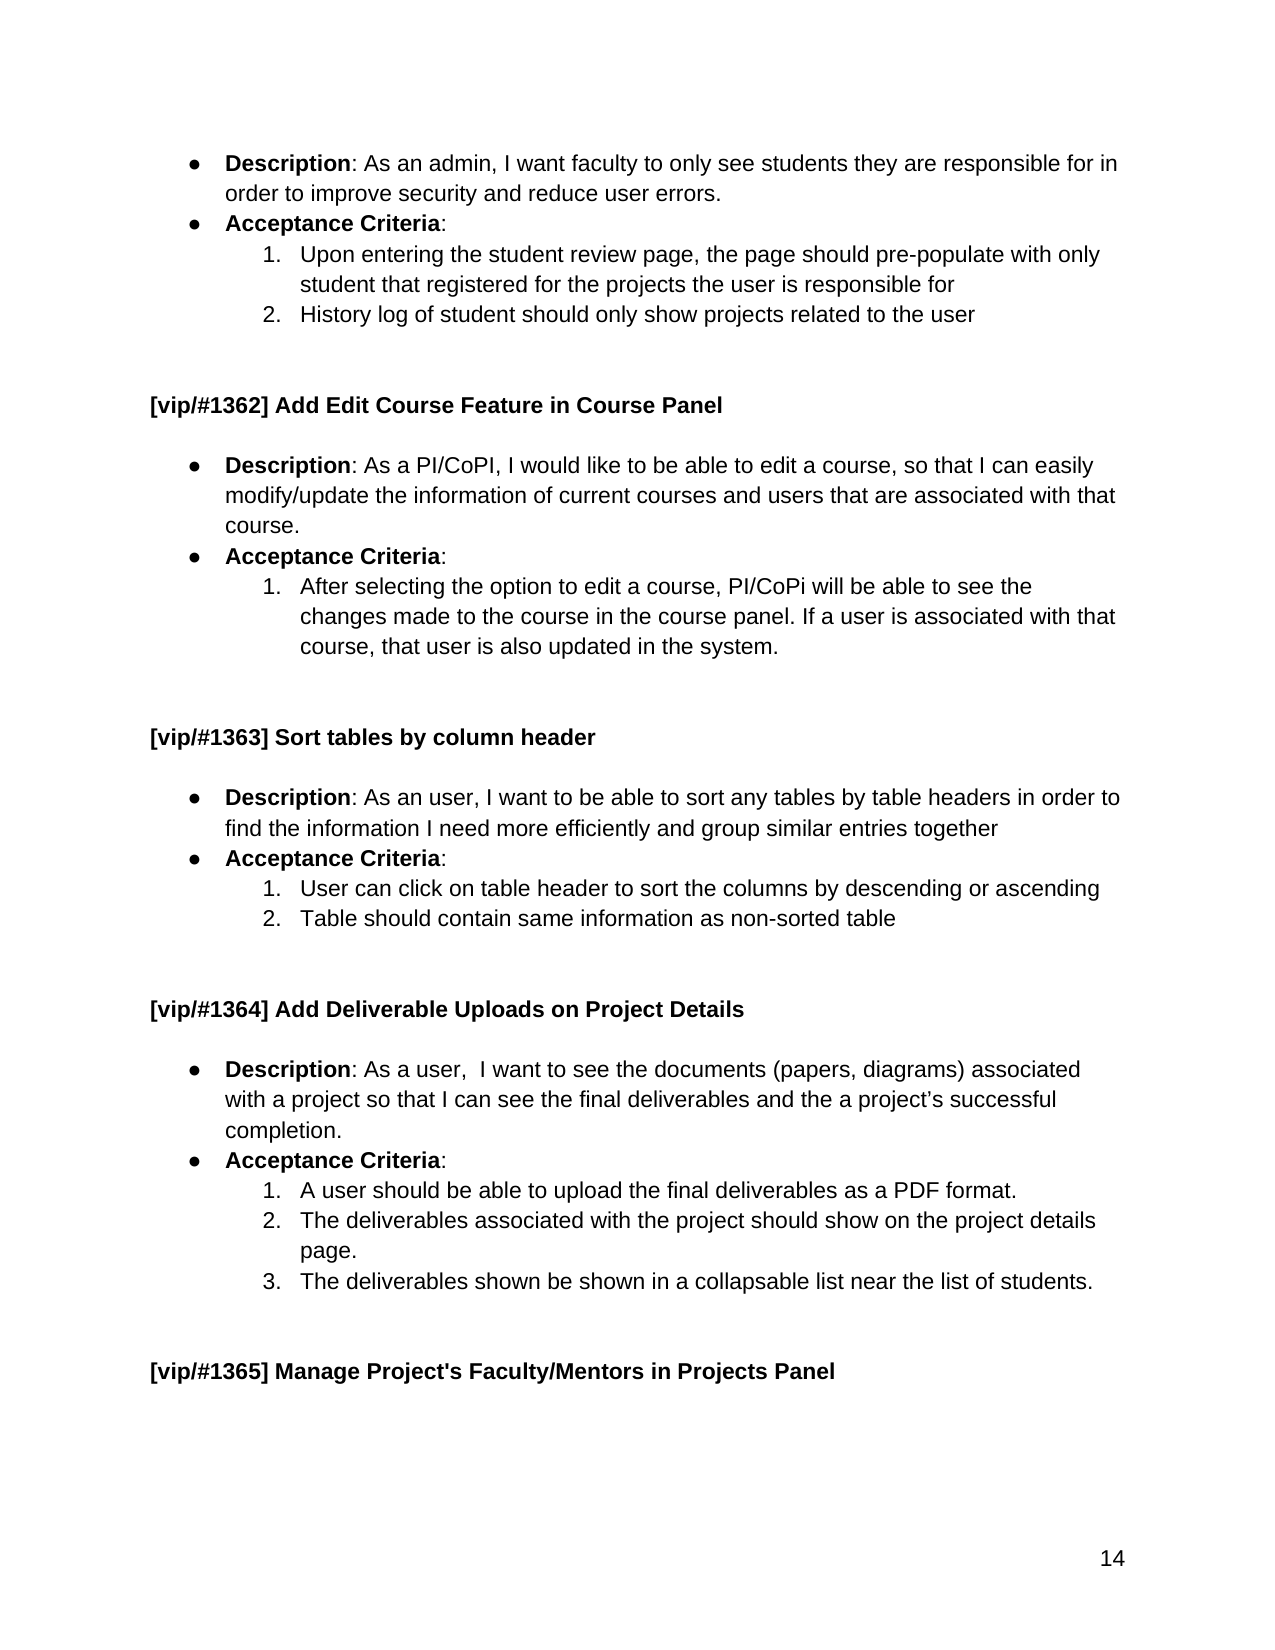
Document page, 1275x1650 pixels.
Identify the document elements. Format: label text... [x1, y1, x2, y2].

text [vip/#1365] Manage Project's Faculty/Mentors in Projects Panel [150, 1358, 1125, 1385]
list A user should be able to upload the final deliverables as a PDF format. [262, 1177, 1125, 1203]
list After selecting the option to edit a course, PI/CoPi will be able to see the changes made to the course in the course panel. If a user is associated with that course, that user is also updated in the system. [262, 573, 1125, 660]
list Acceptance Criteria: [187, 210, 1125, 237]
list Acceptance Criteria: [187, 543, 1125, 569]
list History log of student should only show projects related to the user [262, 301, 1125, 327]
list Description: As a PI/CoPI, I would like to be able to edit a course, so that I can easily modify/update the information of current courses and users that are associated with that course. [187, 452, 1125, 539]
list Description: As an user, I want to be able to sort any tables by table headers in order to find the information I need more efficiently and group similar entries together [187, 784, 1125, 841]
list Table should contain same information as non-sorted table [262, 905, 1125, 932]
list User can click on table header to sort the columns by descending or ascending [262, 875, 1125, 901]
list Acceptance Criteria: [187, 845, 1125, 871]
list The deliverables shown be shown in a collapsable list near the list of students. [262, 1268, 1125, 1294]
text [vip/#1363] Sort tables by column header [150, 724, 1125, 750]
text [vip/#1362] Add Edit Course Feature in Course Panel [150, 392, 1125, 418]
list Acceptance Criteria: [187, 1147, 1125, 1173]
list Upon entering the student review page, the page should pre-populate with only student that registered for the projects the user is responsible for [262, 241, 1125, 297]
text [vip/#1364] Add Deliverable Uploads on Project Details [150, 996, 1125, 1022]
list Description: As a user, I want to see the documents (papers, diagrams) associated with a project so that I can see the final deliverables and the a project’s successful completion. [187, 1056, 1125, 1143]
list The deliverables associated with the project should show on the project details page. [262, 1207, 1125, 1264]
list Description: As an admin, I want faculty to only see students they are responsible for in order to improve security and reduce user errors. [187, 150, 1125, 207]
